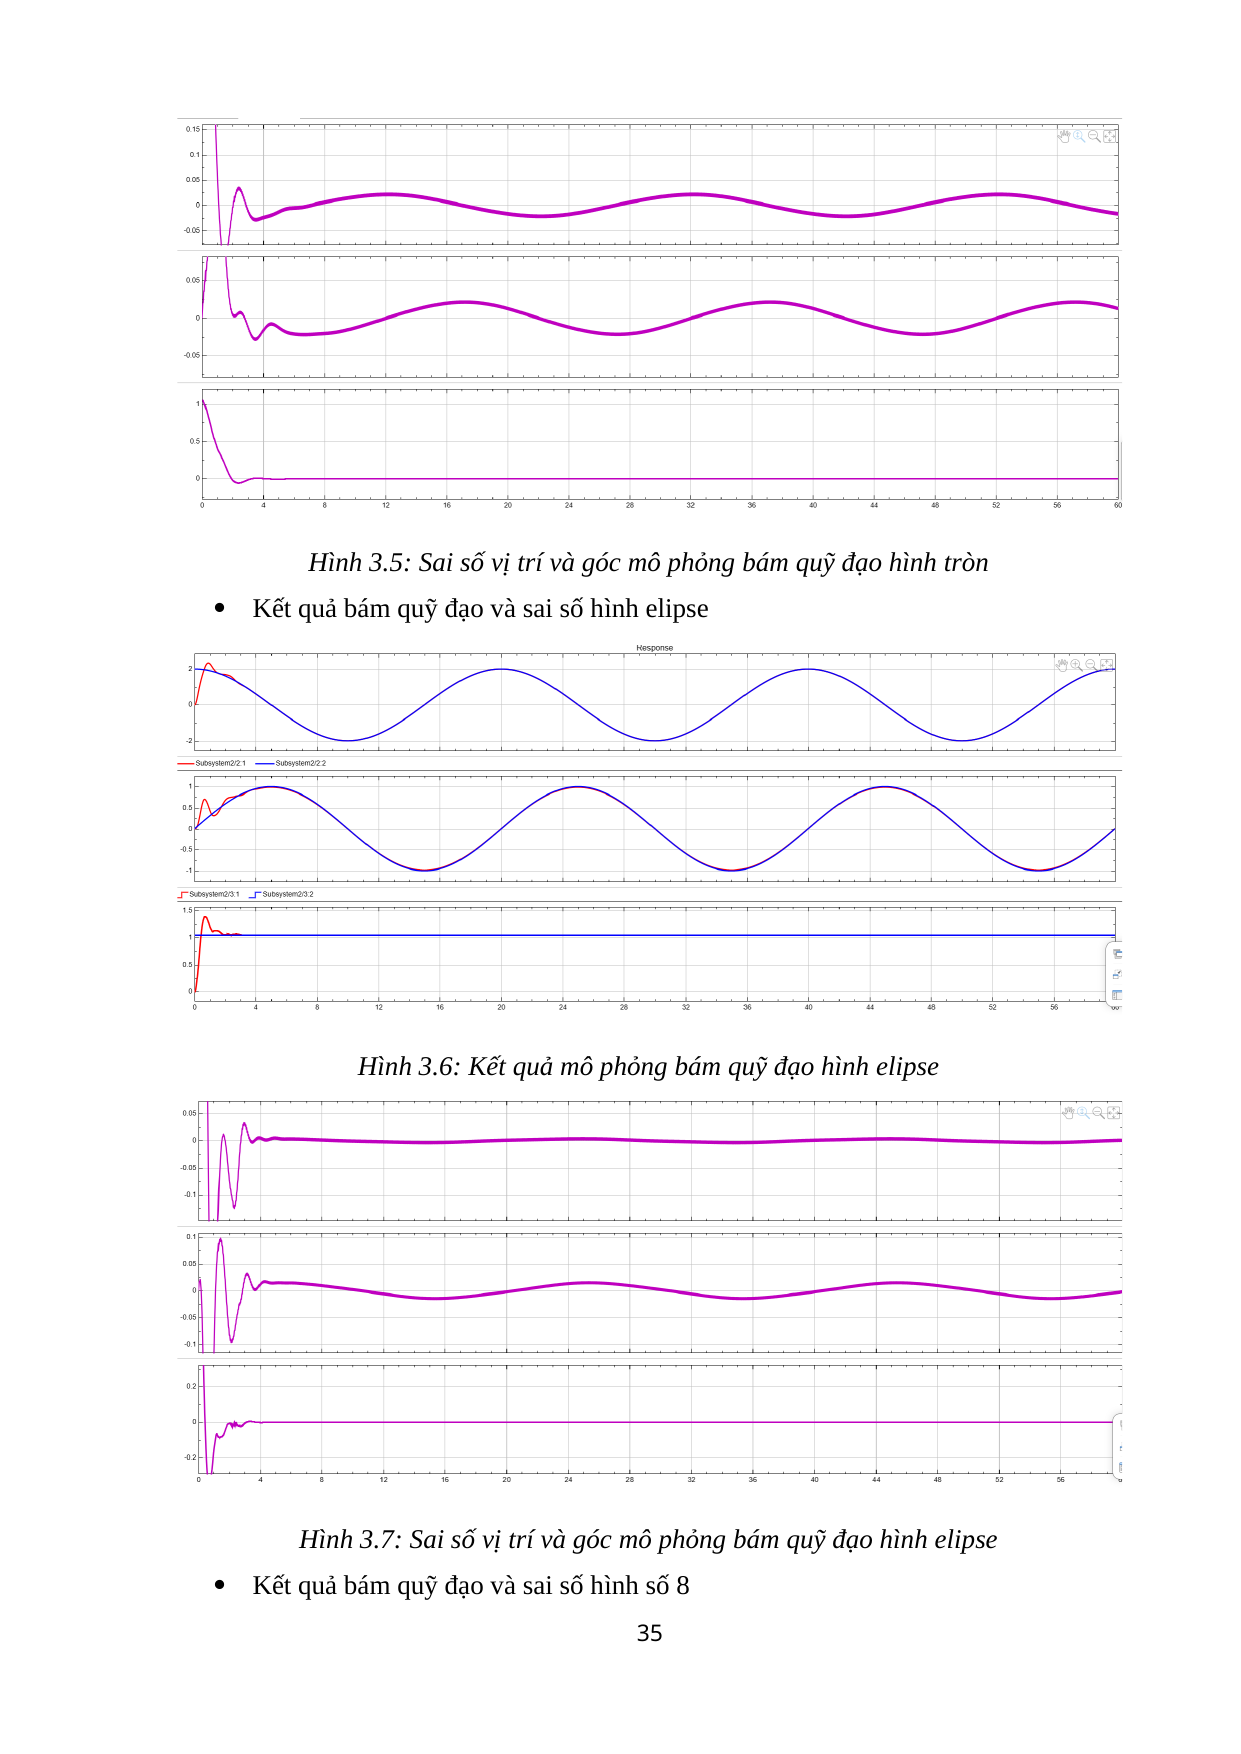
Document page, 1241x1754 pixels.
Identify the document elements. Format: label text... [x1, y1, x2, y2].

list Kết quả bám quỹ đạo và sai số hình số 8 [177, 1569, 1122, 1601]
picture [177, 1097, 1123, 1491]
text Hình 3.6: Kết quả mô phỏng bám quỹ đạo hình elipse [177, 1050, 1122, 1082]
picture [177, 645, 1123, 1019]
text Hình 3.5: Sai số vị trí và góc mô phỏng bám quỹ đạo hình tròn [177, 546, 1122, 577]
text Hình 3.7: Sai số vị trí và góc mô phỏng bám quỹ đạo hình elipse [177, 1523, 1122, 1554]
picture [177, 118, 1123, 514]
list Kết quả bám quỹ đạo và sai số hình elipse [177, 592, 1122, 624]
